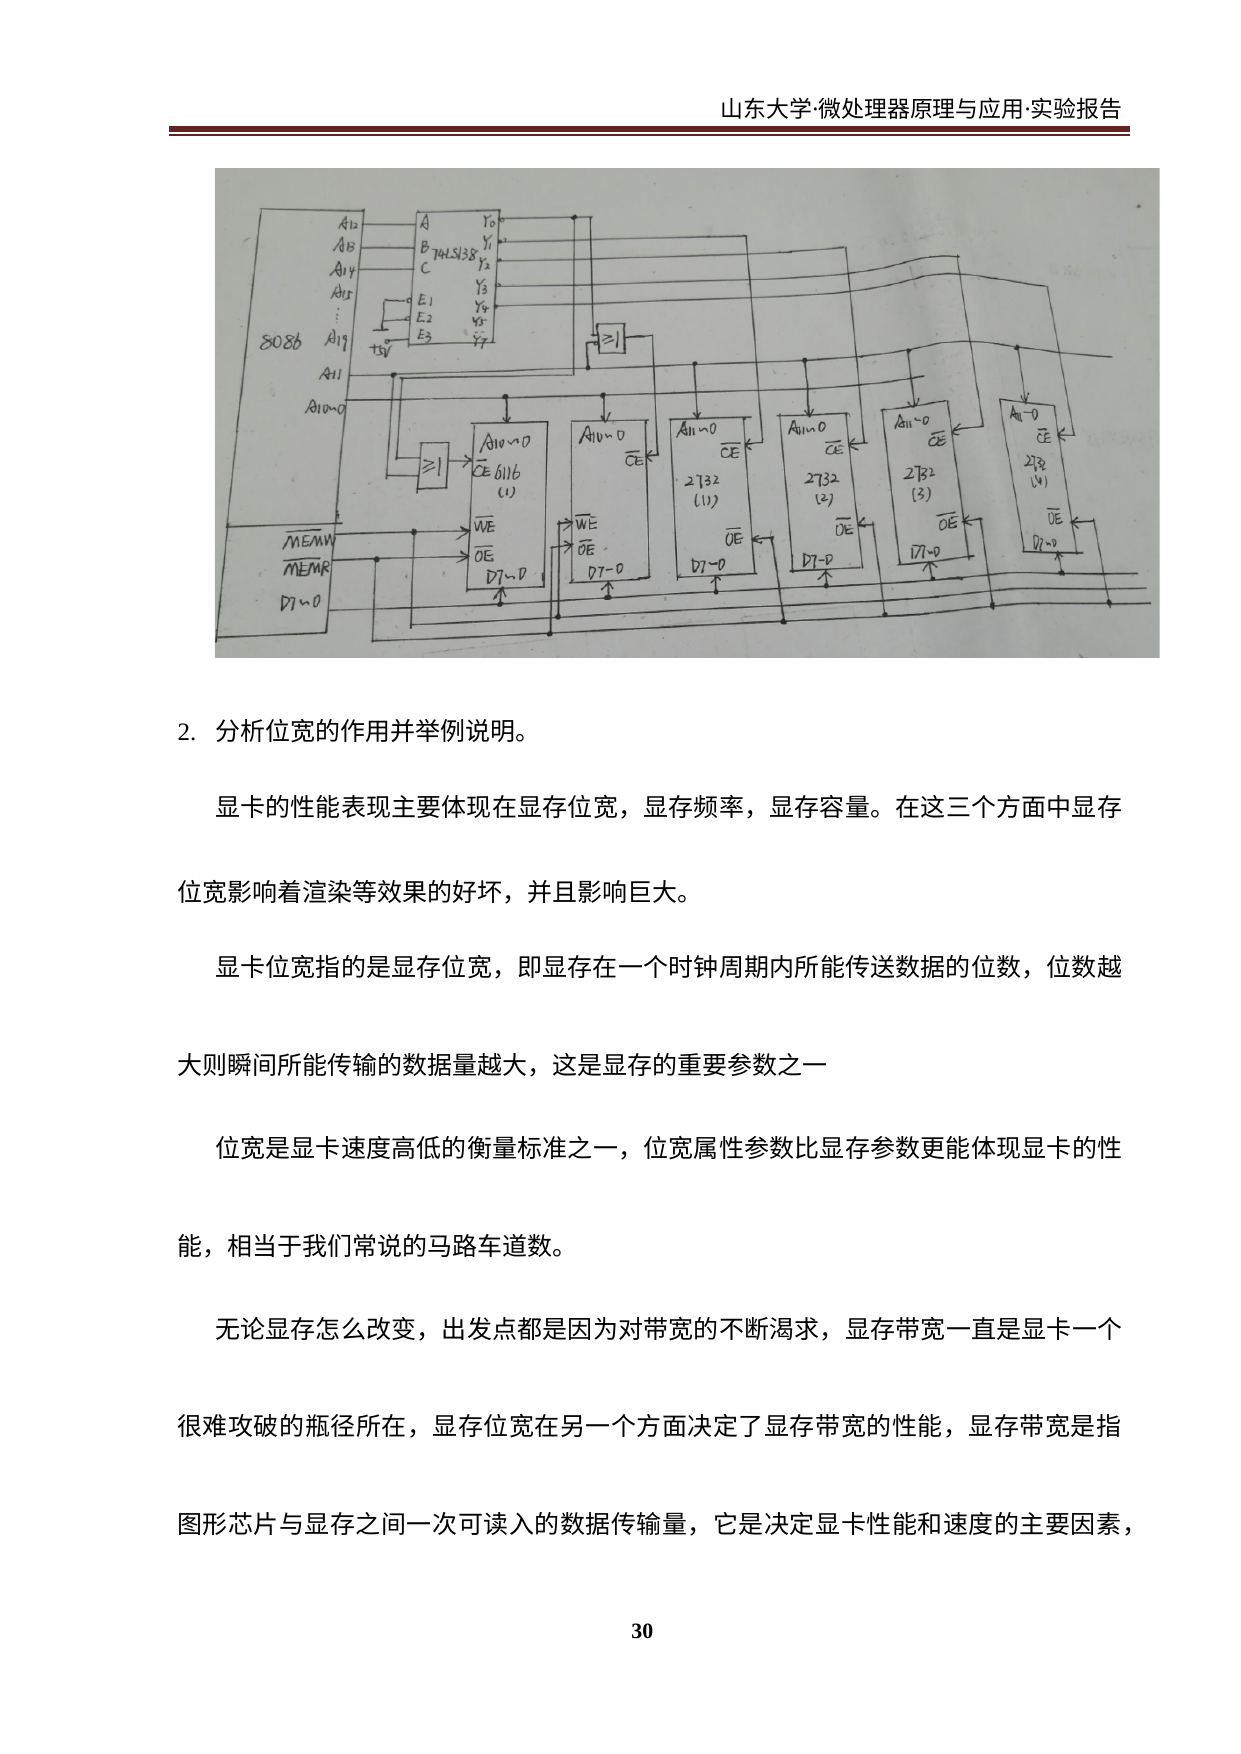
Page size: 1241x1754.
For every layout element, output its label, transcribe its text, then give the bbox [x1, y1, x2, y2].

picture [214, 168, 1160, 658]
list 显卡位宽指的是显存位宽，即显存在一个时钟周期内所能传送数据的位数，位数越大则瞬间所能传输的数据量越大，这是显存的重要参数之一 [177, 933, 1122, 1096]
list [177, 1295, 1122, 1555]
list 位宽是显卡速度高低的衡量标准之一，位宽属性参数比显存参数更能体现显卡的性能，相当于我们常说的马路车道数。 [177, 1114, 1122, 1277]
text 显卡的性能表现主要体现在显存位宽，显存频率，显存容量。在这三个方面中显存位宽影响着渲染等效果的好坏，并且影响巨大。 [177, 773, 1122, 923]
list 分析位宽的作用并举例说明。 [177, 697, 1122, 762]
